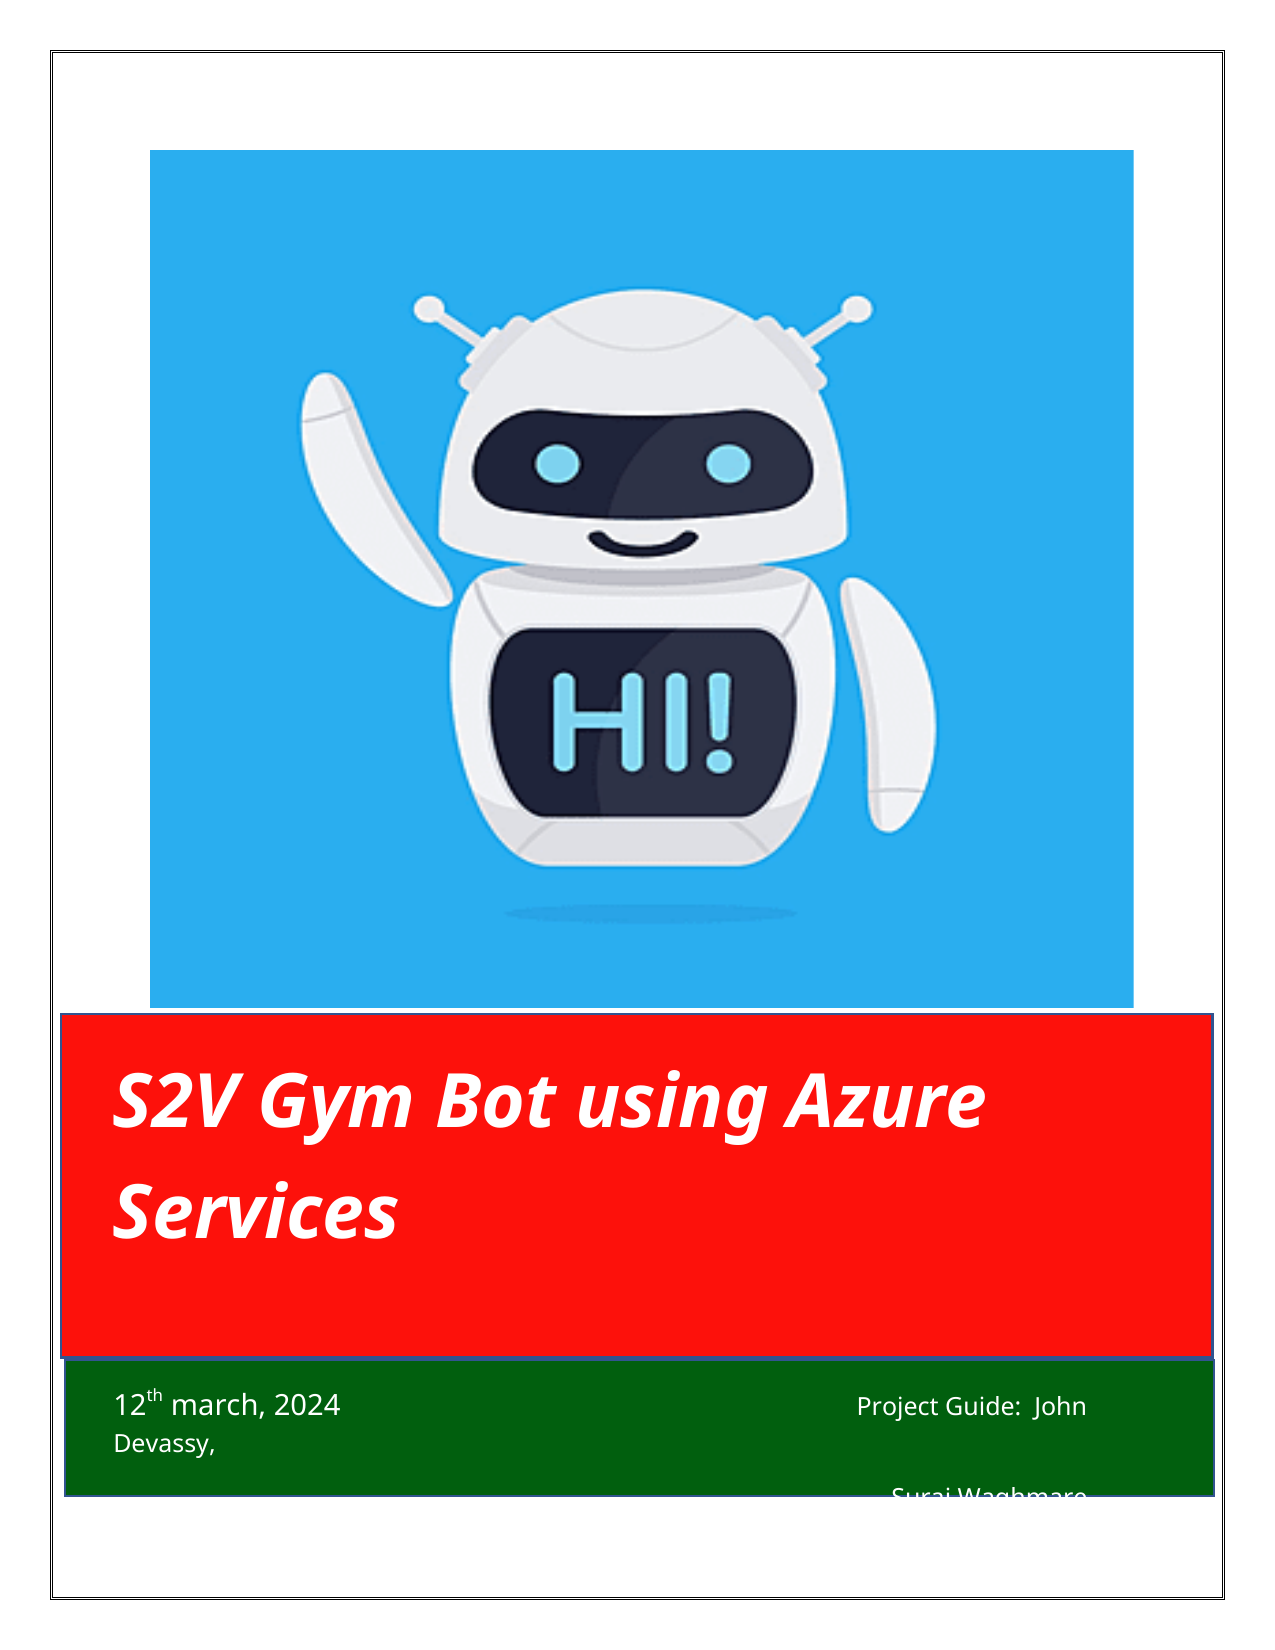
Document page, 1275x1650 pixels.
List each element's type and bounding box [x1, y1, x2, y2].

picture [150, 150, 1134, 1008]
